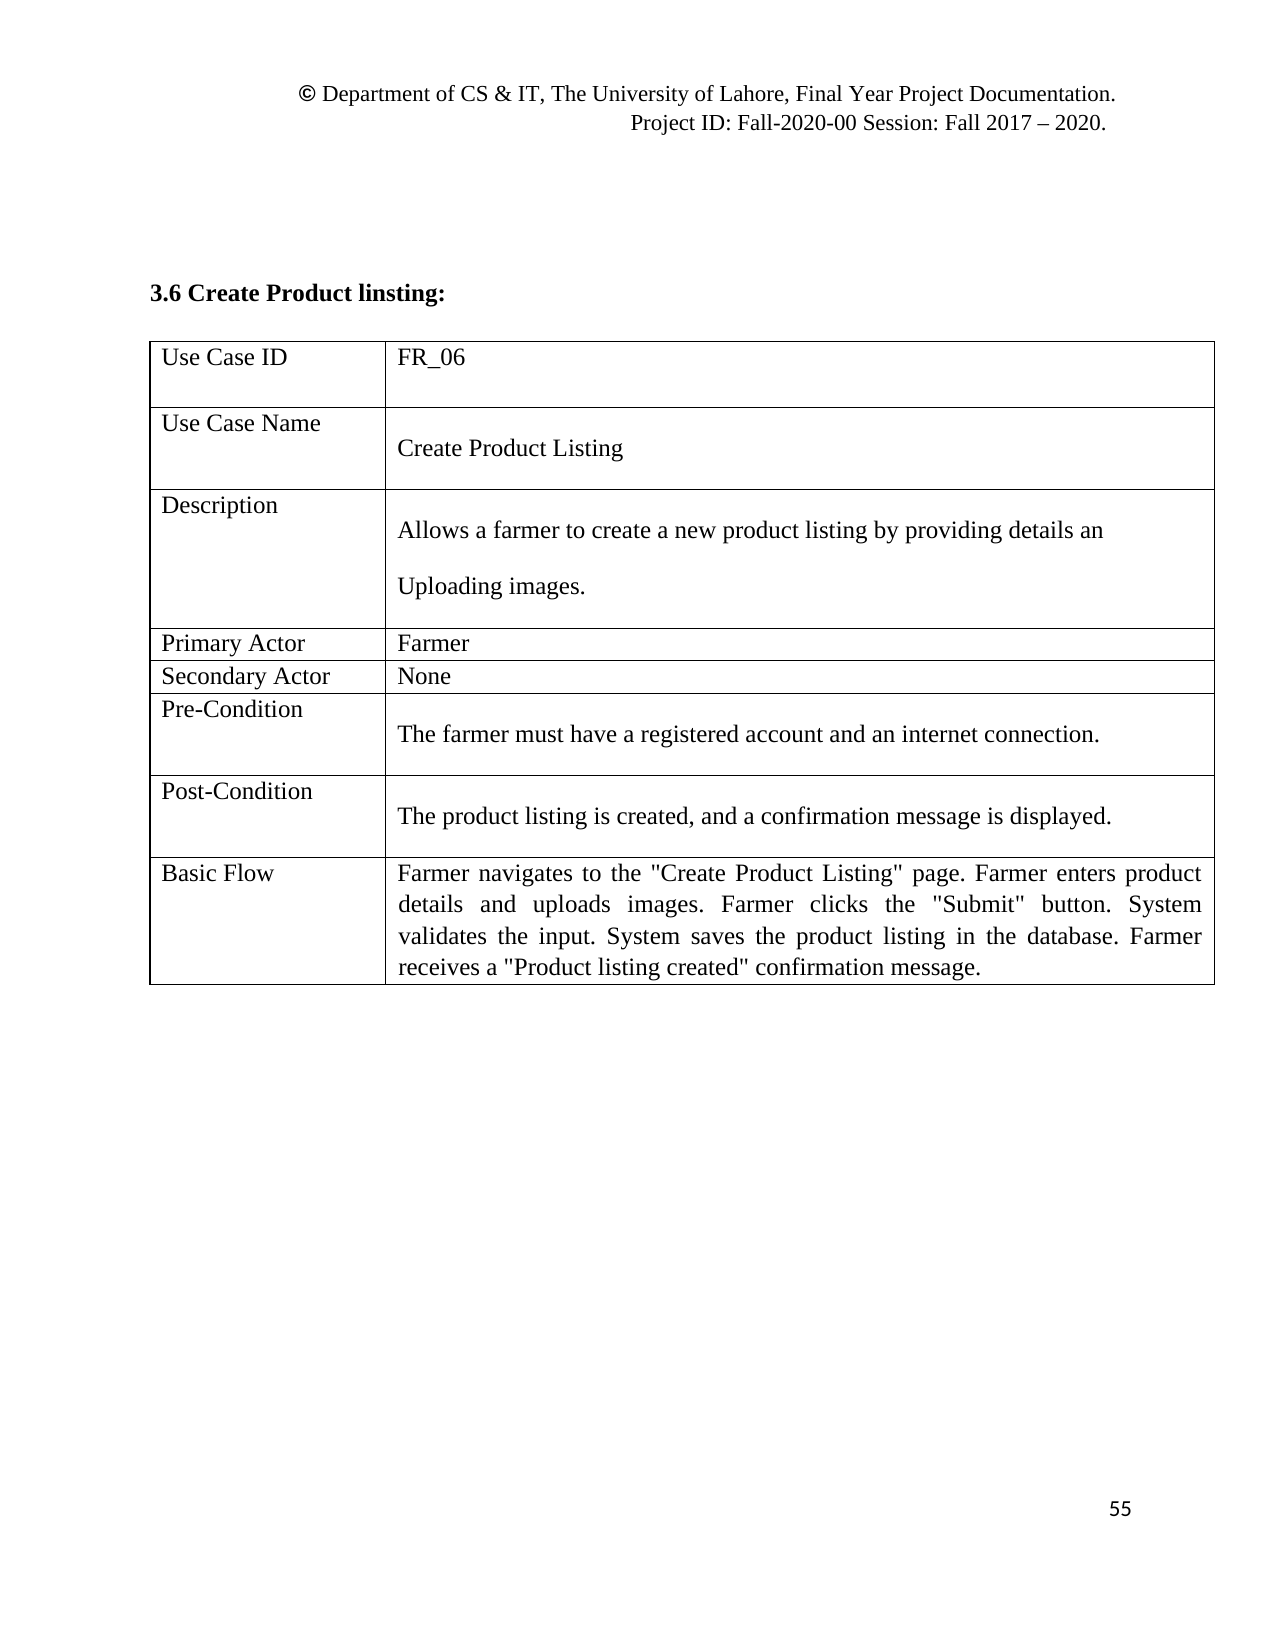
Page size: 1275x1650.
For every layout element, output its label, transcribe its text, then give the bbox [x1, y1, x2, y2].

table_cell Description [151, 490, 385, 627]
table_cell Create Product Listing [386, 408, 1214, 489]
table_cell Basic Flow [151, 858, 385, 984]
table_cell The farmer must have a registered account and an internet connection. [386, 694, 1214, 775]
table_cell Post-Condition [151, 776, 385, 857]
table_header Use Case ID [151, 342, 385, 407]
table_cell Use Case Name [151, 408, 385, 489]
table_cell None [386, 661, 1214, 693]
table_header FR_06 [386, 342, 1214, 407]
table_cell Allows a farmer to create a new product listing by providing details an Uploading images. [386, 490, 1214, 627]
table_cell Farmer [386, 629, 1214, 660]
table_cell Primary Actor [151, 629, 385, 660]
table_cell Pre-Condition [151, 694, 385, 775]
table_cell Farmer navigates to the "Create Product Listing" page. Farmer enters product details and uploads images. Farmer clicks the "Submit" button. System validates the input. System saves the product listing in the database. Farmer receives a "Product listing created" confirmation message. [386, 858, 1214, 984]
table_cell Secondary Actor [151, 661, 385, 693]
table_cell The product listing is created, and a confirmation message is displayed. [386, 776, 1214, 857]
subtitle 3.6 Create Product linsting: [150, 278, 1132, 307]
